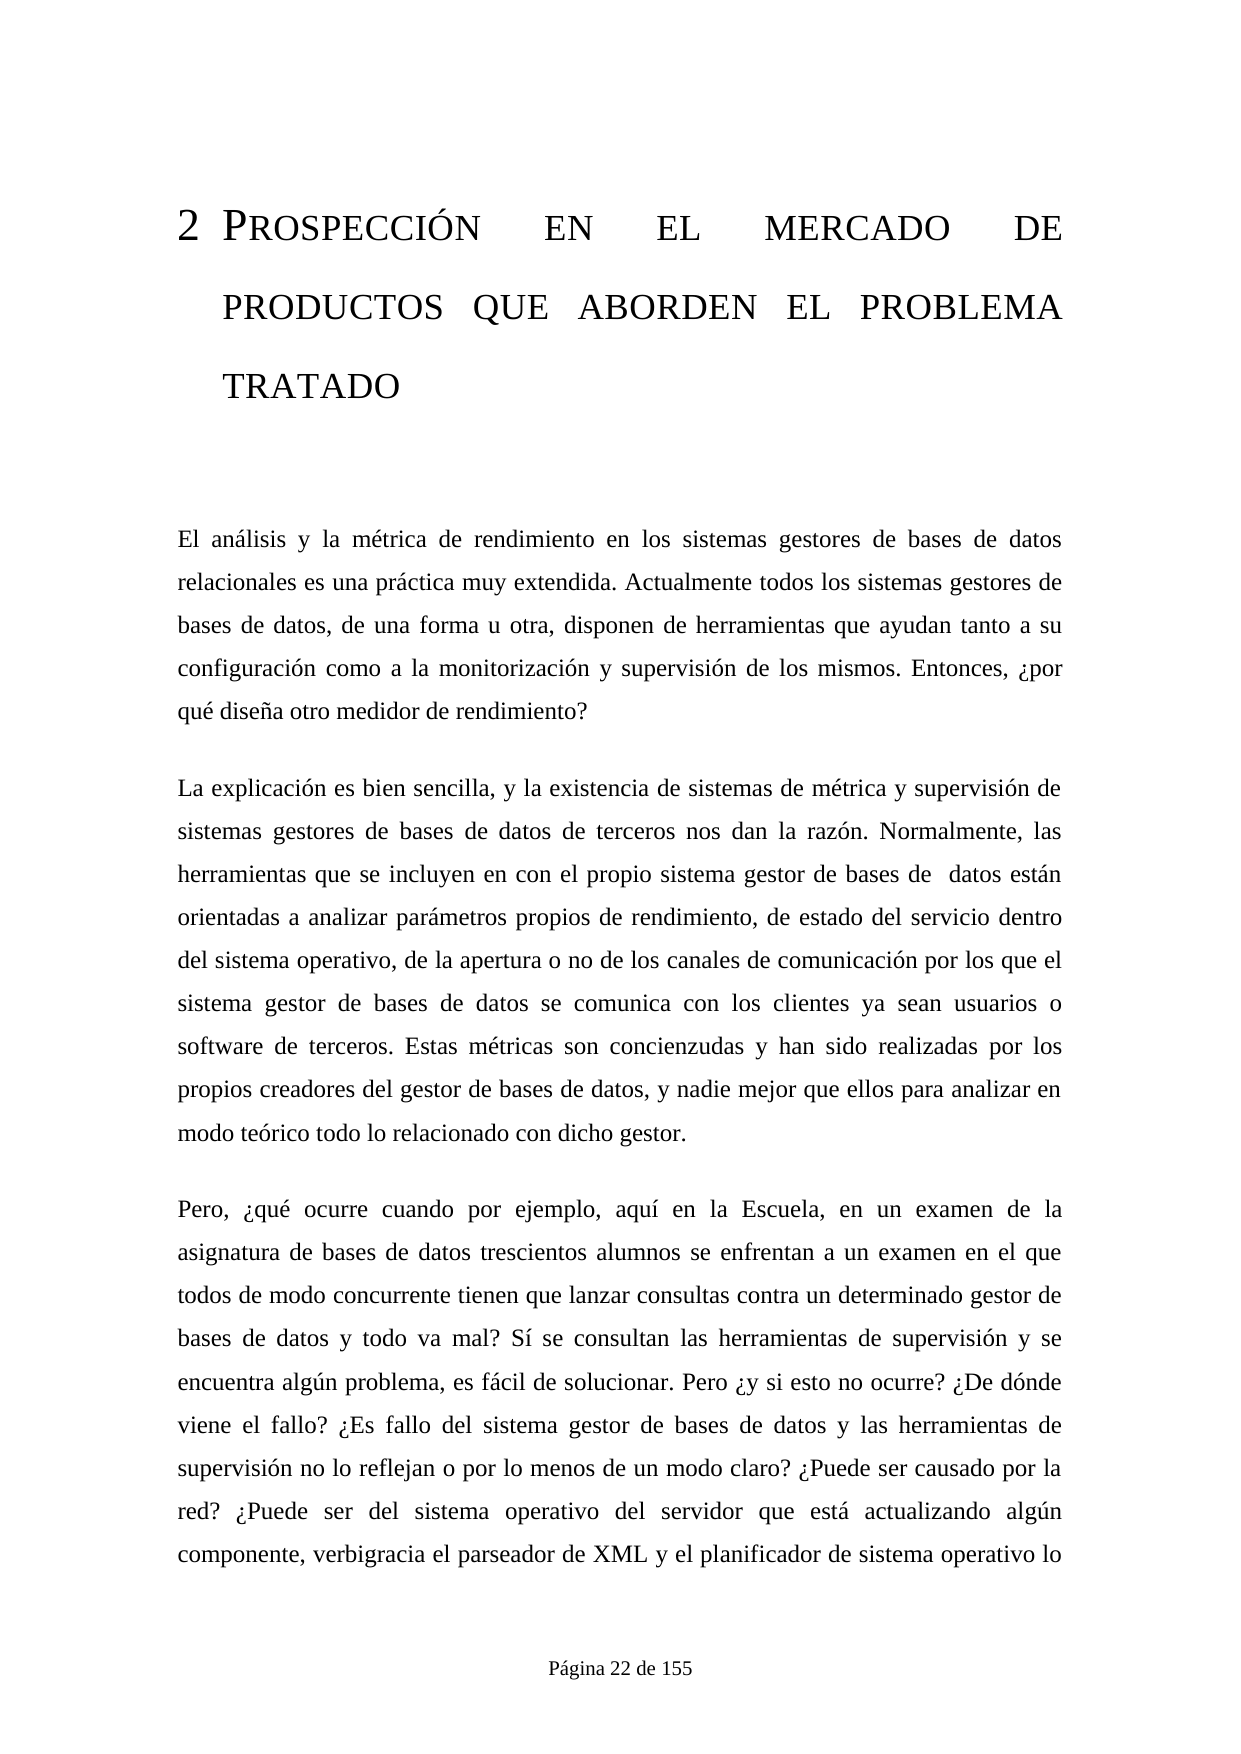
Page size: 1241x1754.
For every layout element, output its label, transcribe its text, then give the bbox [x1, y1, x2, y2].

subtitle Prospección en el mercado de productos que aborden el problema tratado [177, 198, 1063, 408]
text El análisis y la métrica de rendimiento en los sistemas gestores de bases de datos relacionales es una práctica muy extendida. Actualmente todos los sistemas gestores de bases de datos, de una forma u otra, disponen de herramientas que ayudan tanto a su configuración como a la monitorización y supervisión de los mismos. Entonces, ¿por qué diseña otro medidor de rendimiento? [177, 524, 1063, 725]
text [177, 1194, 1063, 1568]
text La explicación es bien sencilla, y la existencia de sistemas de métrica y supervisión de sistemas gestores de bases de datos de terceros nos dan la razón. Normalmente, las herramientas que se incluyen en con el propio sistema gestor de bases de datos están orientadas a analizar parámetros propios de rendimiento, de estado del servicio dentro del sistema operativo, de la apertura o no de los canales de comunicación por los que el sistema gestor de bases de datos se comunica con los clientes ya sean usuarios o software de terceros. Estas métricas son concienzudas y han sido realizadas por los propios creadores del gestor de bases de datos, y nadie mejor que ellos para analizar en modo teórico todo lo relacionado con dicho gestor. [177, 773, 1063, 1146]
